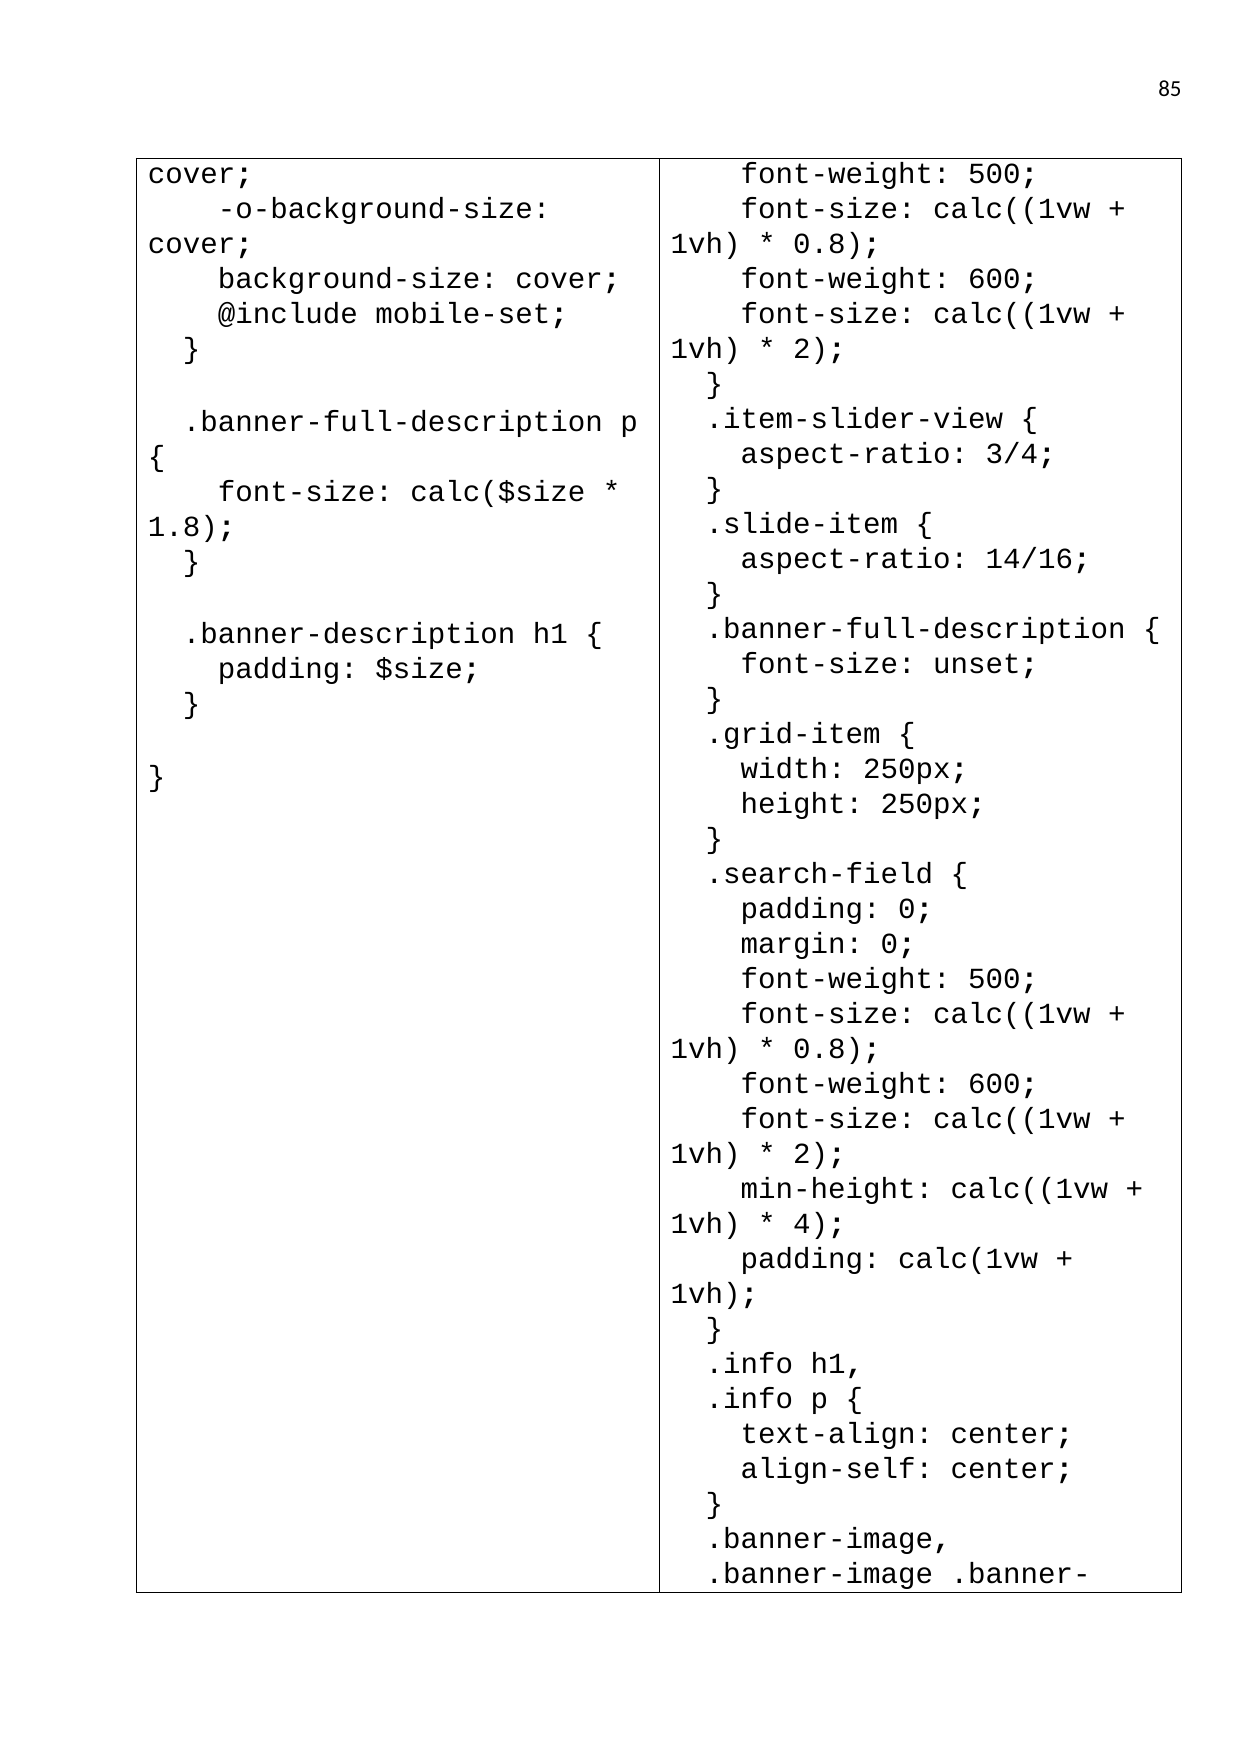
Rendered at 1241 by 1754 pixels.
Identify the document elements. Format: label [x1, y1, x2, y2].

table_header [137, 159, 659, 1592]
table_header [660, 159, 1181, 1592]
